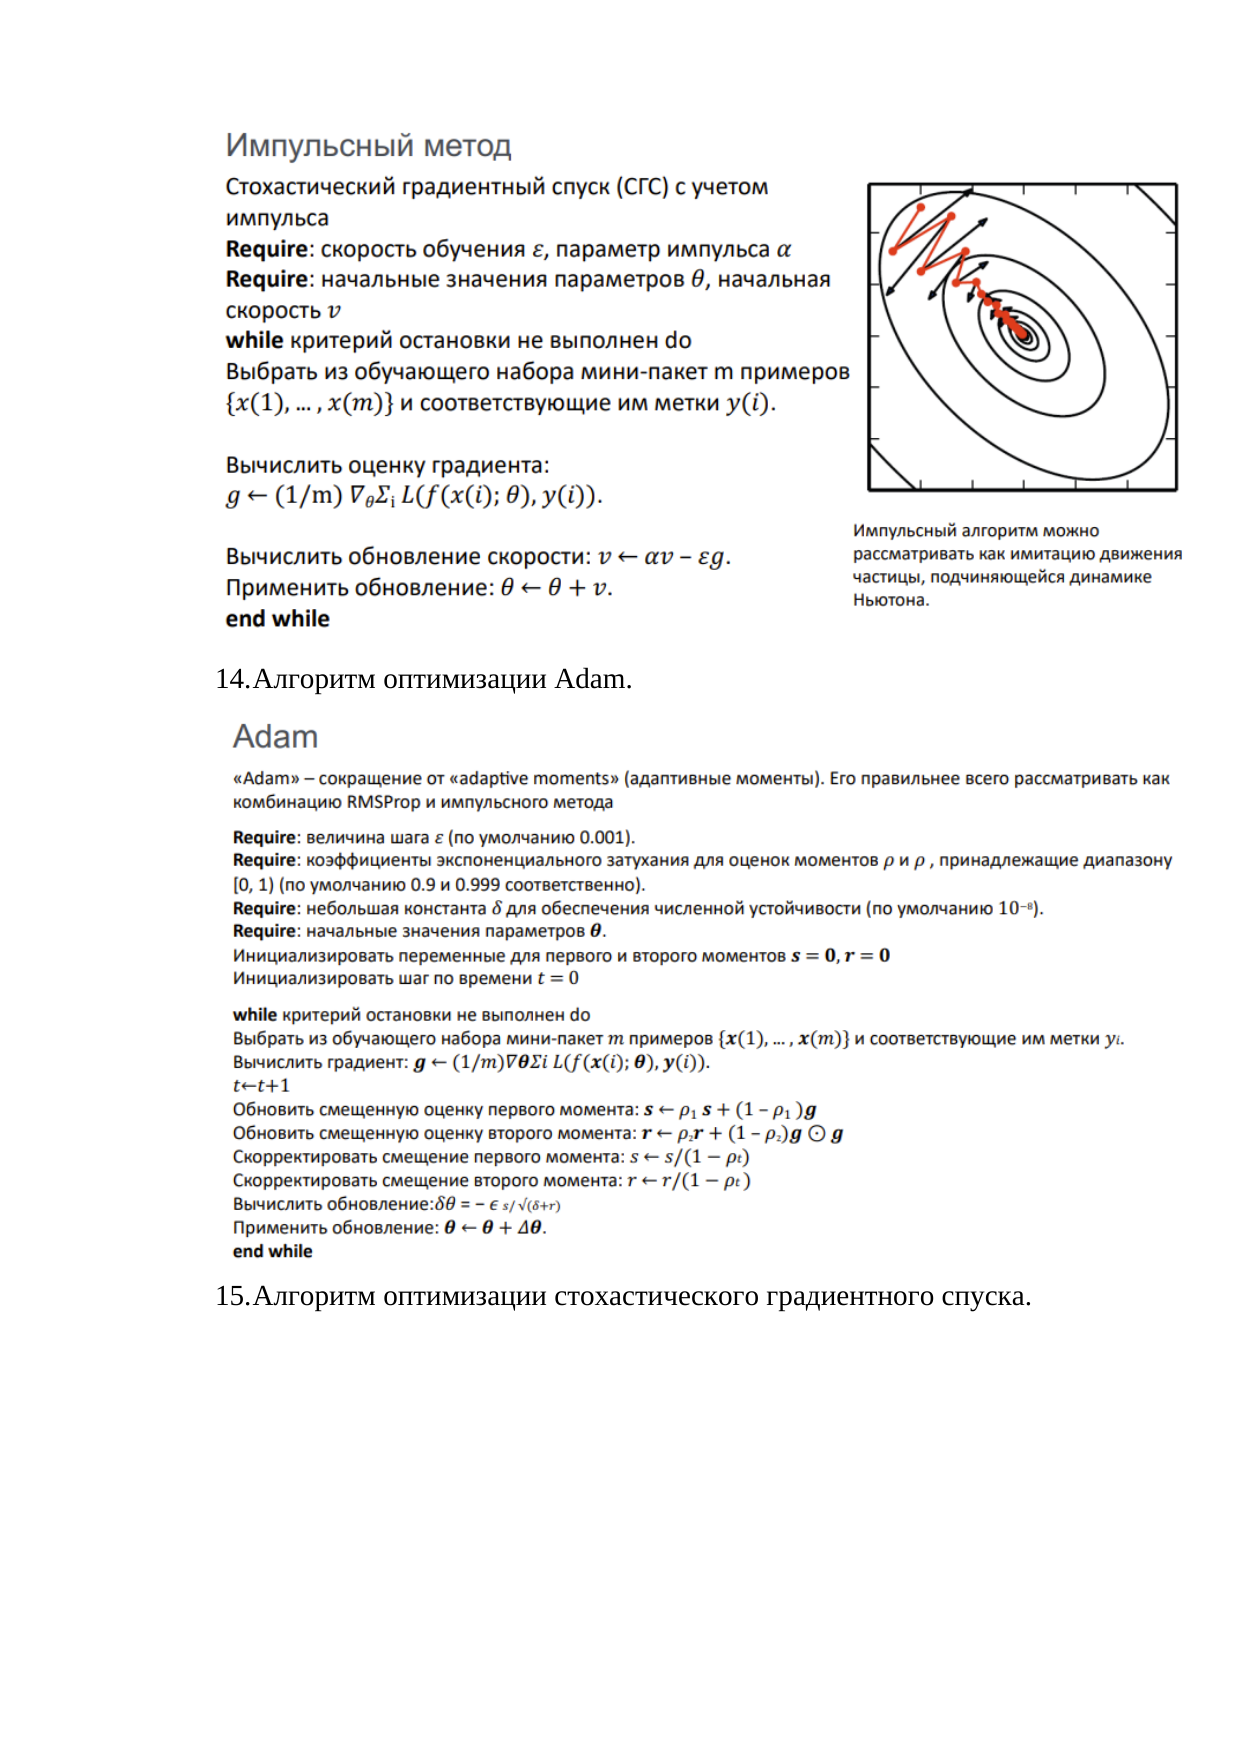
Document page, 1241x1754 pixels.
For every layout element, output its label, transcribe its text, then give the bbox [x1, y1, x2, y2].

list Алгоритм оптимизации стохастического градиентного спуска. [215, 1278, 1152, 1312]
list Алгоритм оптимизации Adam. [215, 661, 1152, 695]
picture [214, 711, 1190, 1262]
picture [214, 118, 1190, 645]
